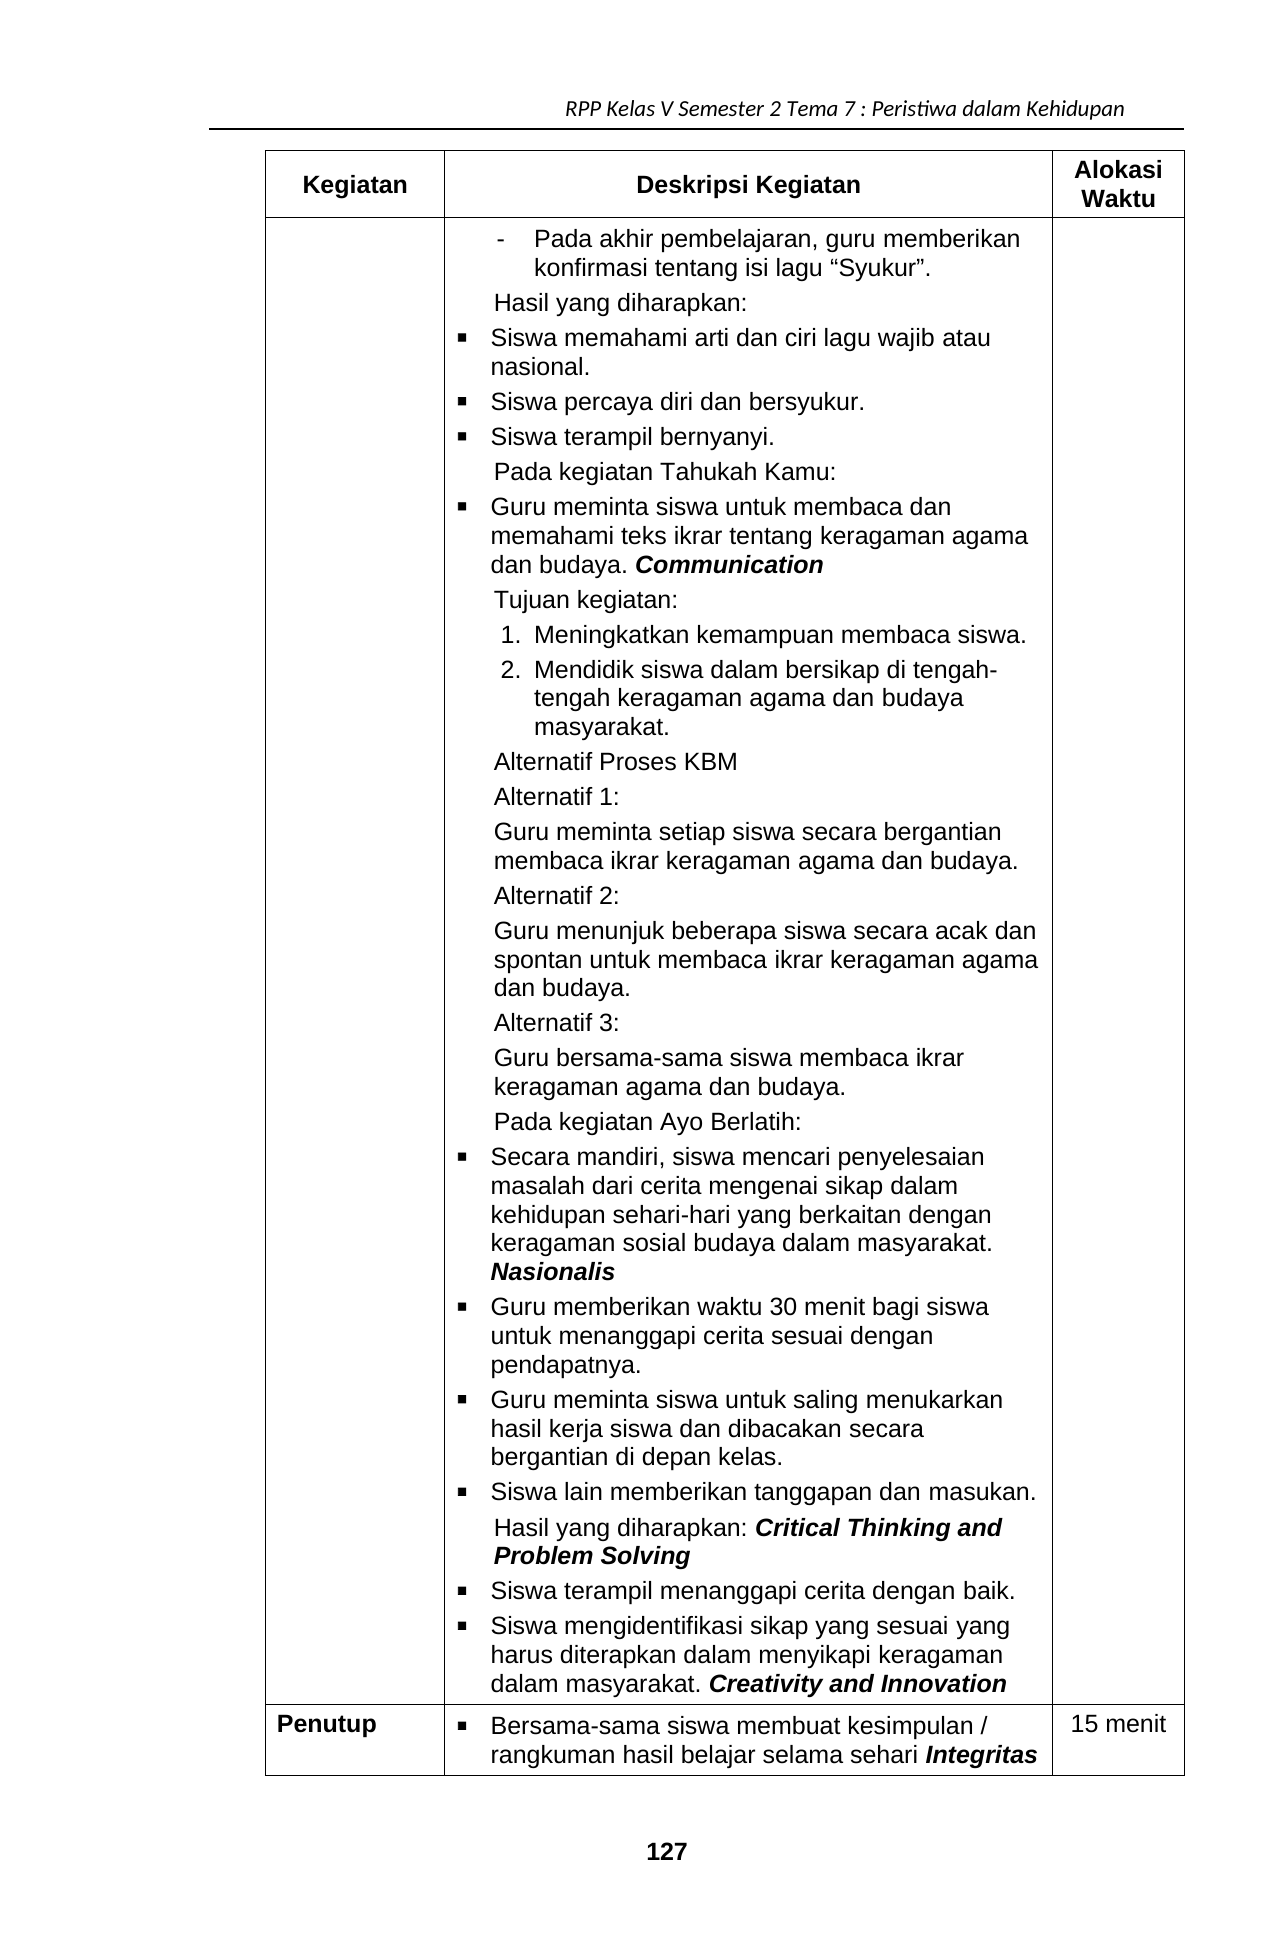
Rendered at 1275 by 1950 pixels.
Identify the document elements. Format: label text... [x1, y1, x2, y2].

table_cell 15 menit [1053, 1705, 1184, 1775]
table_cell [445, 218, 1052, 1704]
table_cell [445, 1705, 1052, 1775]
table_header Kegiatan [266, 151, 444, 217]
table_header Alokasi Waktu [1053, 151, 1184, 217]
table_header Deskripsi Kegiatan [445, 151, 1052, 217]
table_cell Penutup [266, 1705, 444, 1775]
